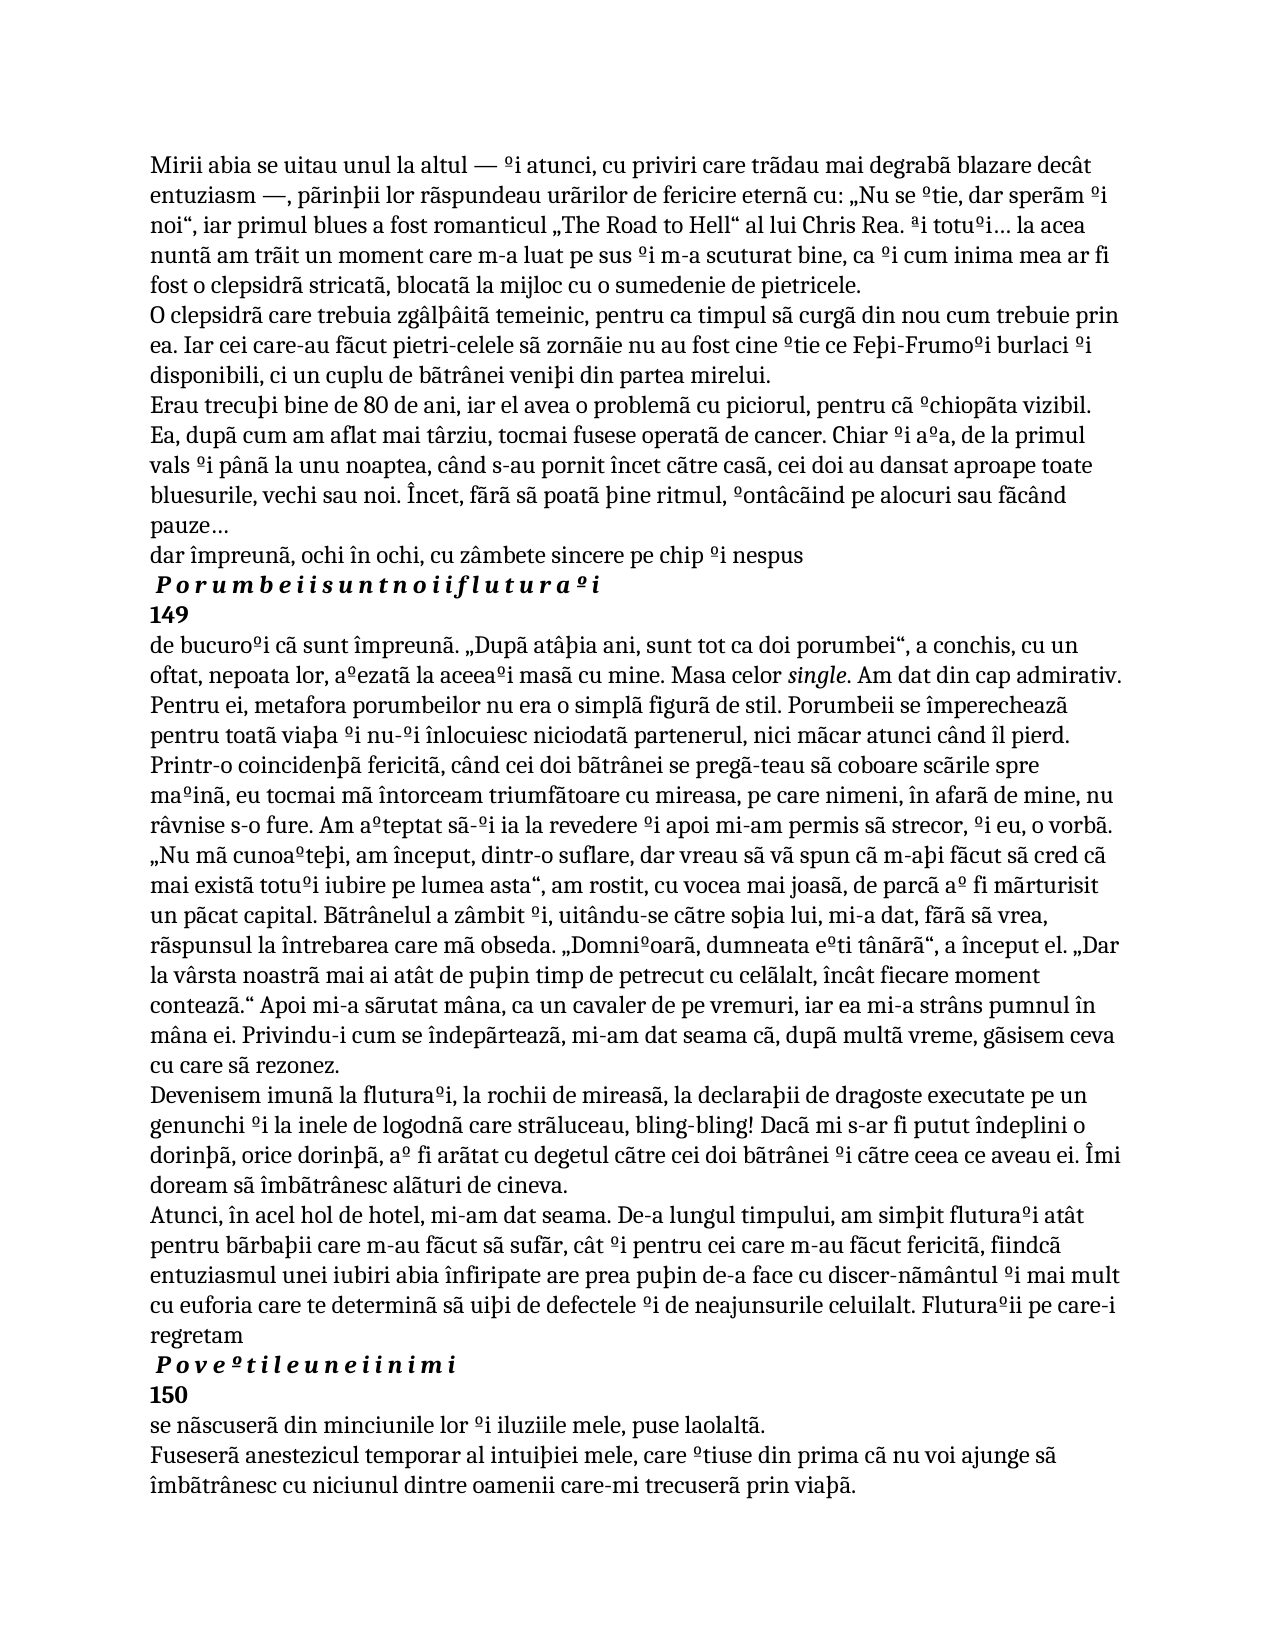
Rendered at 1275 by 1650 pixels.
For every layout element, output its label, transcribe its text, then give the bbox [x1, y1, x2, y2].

text Fuseserã anestezicul temporar al intuiþiei mele, care ºtiuse din prima cã nu voi ajunge sã îmbãtrânesc cu niciunul dintre oamenii care-mi trecuserã prin viaþã. [150, 1440, 1125, 1500]
text P o r u m b e i i s u n t n o i i f l u t u r a º i [150, 570, 1125, 600]
text P o v e º t i l e u n e i i n i m i [150, 1350, 1125, 1380]
text Devenisem imunã la fluturaºi, la rochii de mireasã, la declaraþii de dragoste executate pe un genunchi ºi la inele de logodnã care strãluceau, bling-bling! Dacã mi s-ar fi putut îndeplini o dorinþã, orice dorinþã, aº fi arãtat cu degetul cãtre cei doi bãtrânei ºi cãtre ceea ce aveau ei. Îmi doream sã îmbãtrânesc alãturi de cineva. [150, 1080, 1125, 1200]
text dar împreunã, ochi în ochi, cu zâmbete sincere pe chip ºi nespus [150, 540, 1125, 570]
text 150 [150, 1380, 1125, 1410]
text se nãscuserã din minciunile lor ºi iluziile mele, puse laolaltã. [150, 1410, 1125, 1440]
text O clepsidrã care trebuia zgâlþâitã temeinic, pentru ca timpul sã curgã din nou cum trebuie prin ea. Iar cei care-au fãcut pietri-celele sã zornãie nu au fost cine ºtie ce Feþi-Frumoºi burlaci ºi disponibili, ci un cuplu de bãtrânei veniþi din partea mirelui. [150, 300, 1125, 390]
text de bucuroºi cã sunt împreunã. „Dupã atâþia ani, sunt tot ca doi porumbei“, a conchis, cu un oftat, nepoata lor, aºezatã la aceeaºi masã cu mine. Masa celor single. Am dat din cap admirativ. Pentru ei, metafora porumbeilor nu era o simplã figurã de stil. Porumbeii se împerecheazã pentru toatã viaþa ºi nu-ºi înlocuiesc niciodatã partenerul, nici mãcar atunci când îl pierd. [150, 630, 1125, 750]
text Printr-o coincidenþã fericitã, când cei doi bãtrânei se pregã-teau sã coboare scãrile spre maºinã, eu tocmai mã întorceam triumfãtoare cu mireasa, pe care nimeni, în afarã de mine, nu râvnise s-o fure. Am aºteptat sã-ºi ia la revedere ºi apoi mi-am permis sã strecor, ºi eu, o vorbã. „Nu mã cunoaºteþi, am început, dintr-o suflare, dar vreau sã vã spun cã m-aþi fãcut sã cred cã mai existã totuºi iubire pe lumea asta“, am rostit, cu vocea mai joasã, de parcã aº fi mãrturisit un pãcat capital. Bãtrânelul a zâmbit ºi, uitându-se cãtre soþia lui, mi-a dat, fãrã sã vrea, rãspunsul la întrebarea care mã obseda. „Domniºoarã, dumneata eºti tânãrã“, a început el. „Dar la vârsta noastrã mai ai atât de puþin timp de petrecut cu celãlalt, încât fiecare moment conteazã.“ Apoi mi-a sãrutat mâna, ca un cavaler de pe vremuri, iar ea mi-a strâns pumnul în mâna ei. Privindu-i cum se îndepãrteazã, mi-am dat seama cã, dupã multã vreme, gãsisem ceva cu care sã rezonez. [150, 750, 1125, 1080]
text Erau trecuþi bine de 80 de ani, iar el avea o problemã cu piciorul, pentru cã ºchiopãta vizibil. Ea, dupã cum am aflat mai târziu, tocmai fusese operatã de cancer. Chiar ºi aºa, de la primul vals ºi pânã la unu noaptea, când s-au pornit încet cãtre casã, cei doi au dansat aproape toate bluesurile, vechi sau noi. Încet, fãrã sã poatã þine ritmul, ºontâcãind pe alocuri sau fãcând pauze… [150, 390, 1125, 540]
text Atunci, în acel hol de hotel, mi-am dat seama. De-a lungul timpului, am simþit fluturaºi atât pentru bãrbaþii care m-au fãcut sã sufãr, cât ºi pentru cei care m-au fãcut fericitã, fiindcã entuziasmul unei iubiri abia înfiripate are prea puþin de-a face cu discer-nãmântul ºi mai mult cu euforia care te determinã sã uiþi de defectele ºi de neajunsurile celuilalt. Fluturaºii pe care-i regretam [150, 1200, 1125, 1350]
text 149 [150, 600, 1125, 630]
text Mirii abia se uitau unul la altul — ºi atunci, cu priviri care trãdau mai degrabã blazare decât entuziasm —, pãrinþii lor rãspundeau urãrilor de fericire eternã cu: „Nu se ºtie, dar sperãm ºi noi“, iar primul blues a fost romanticul „The Road to Hell“ al lui Chris Rea. ªi totuºi… la acea nuntã am trãit un moment care m-a luat pe sus ºi m-a scuturat bine, ca ºi cum inima mea ar fi fost o clepsidrã stricatã, blocatã la mijloc cu o sumedenie de pietricele. [150, 150, 1125, 300]
